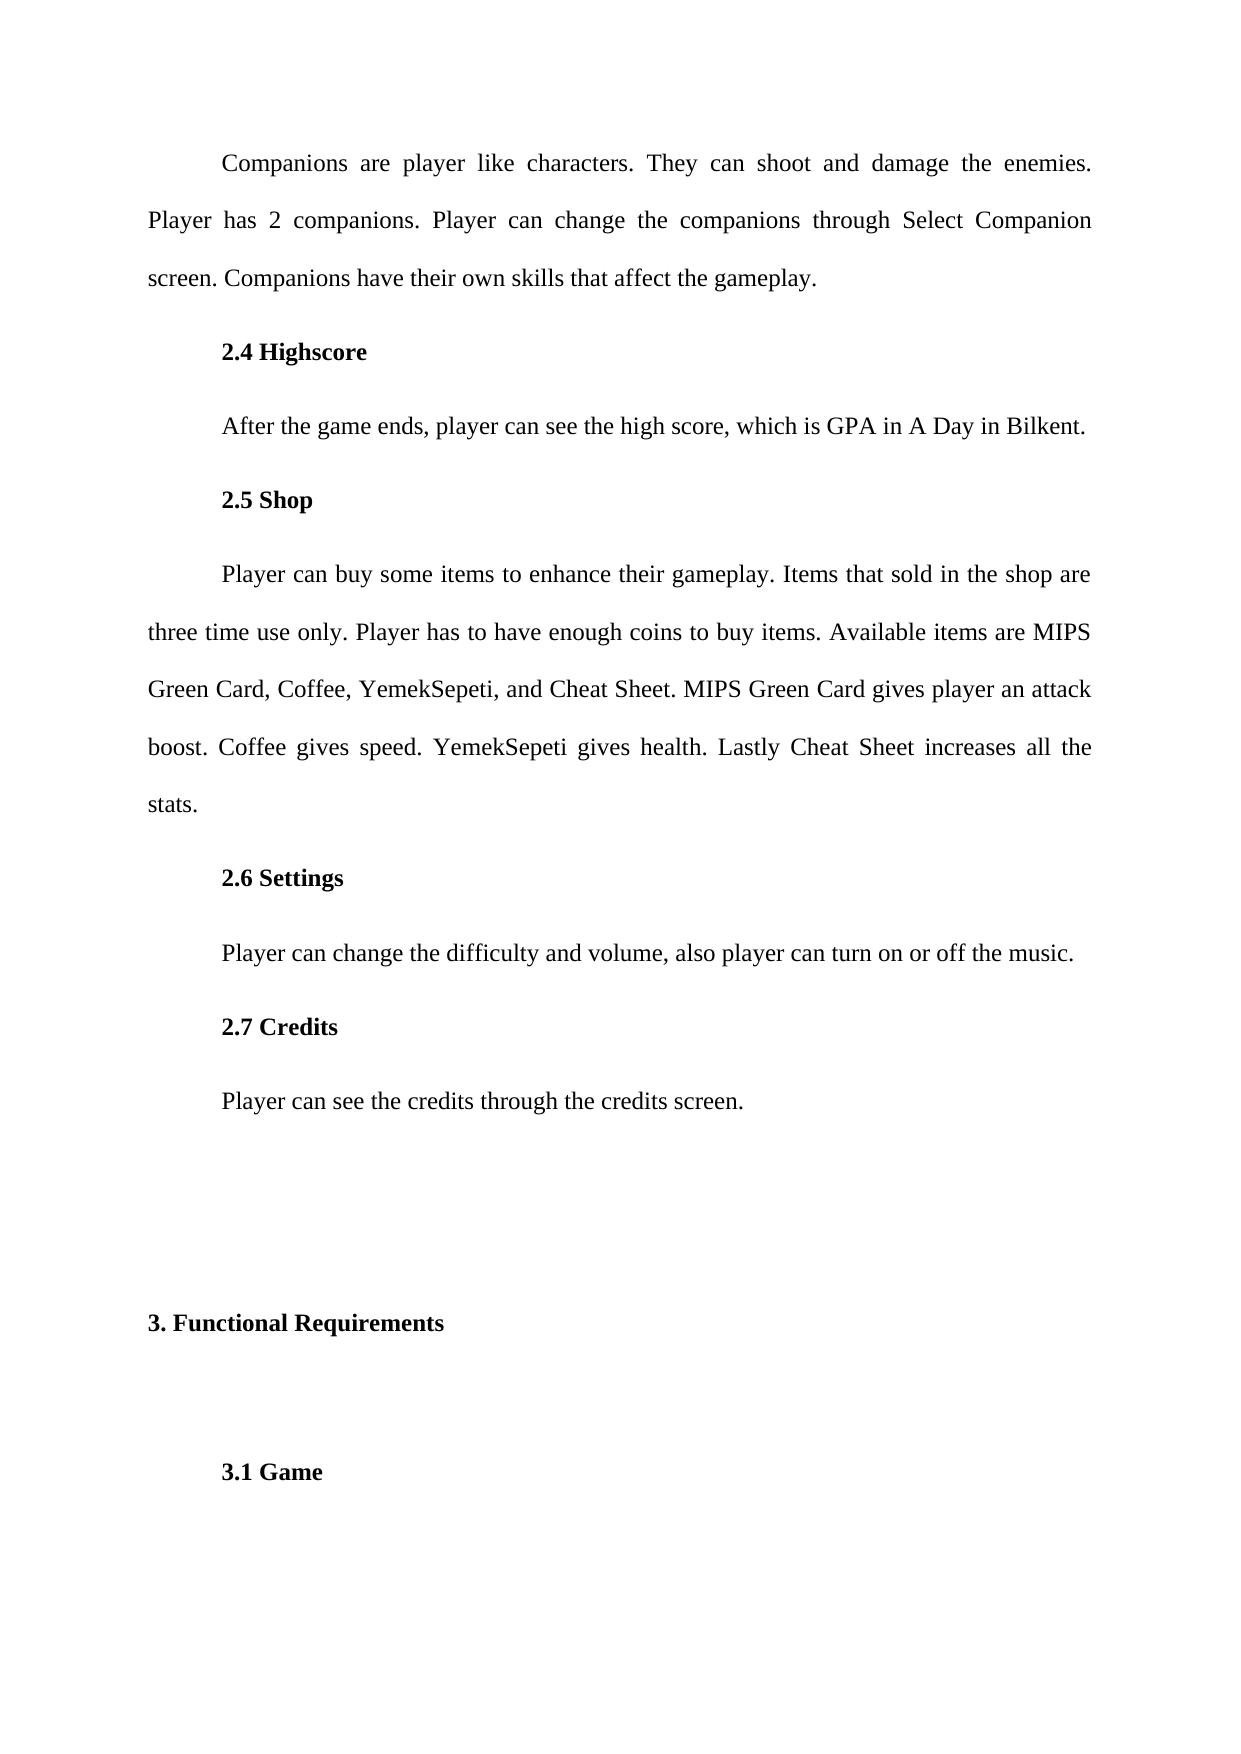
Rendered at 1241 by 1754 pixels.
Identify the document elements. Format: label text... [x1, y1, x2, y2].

text Companions are player like characters. They can shoot and damage the enemies. Player has 2 companions. Player can change the companions through Select Companion screen. Companions have their own skills that affect the gameplay. [148, 148, 1093, 291]
text 2.6 Settings [148, 863, 1093, 892]
text Player can see the credits through the credits screen. [148, 1086, 1093, 1115]
text Player can buy some items to enhance their gameplay. Items that sold in the shop are three time use only. Player has to have enough coins to buy items. Available items are MIPS Green Card, Coffee, YemekSepeti, and Cheat Sheet. MIPS Green Card gives player an attack boost. Coffee gives speed. YemekSepeti gives health. Lastly Cheat Sheet increases all the stats. [148, 559, 1093, 818]
text 2.7 Credits [148, 1012, 1093, 1041]
text 2.5 Shop [148, 485, 1093, 514]
text Player can change the difficulty and volume, also player can turn on or off the music. [148, 938, 1093, 966]
text 2.4 Highscore [148, 337, 1093, 366]
text 3. Functional Requirements [148, 1308, 1093, 1337]
text After the game ends, player can see the high score, which is GPA in A Day in Bilkent. [148, 411, 1093, 440]
text 3.1 Game [221, 1457, 1093, 1486]
